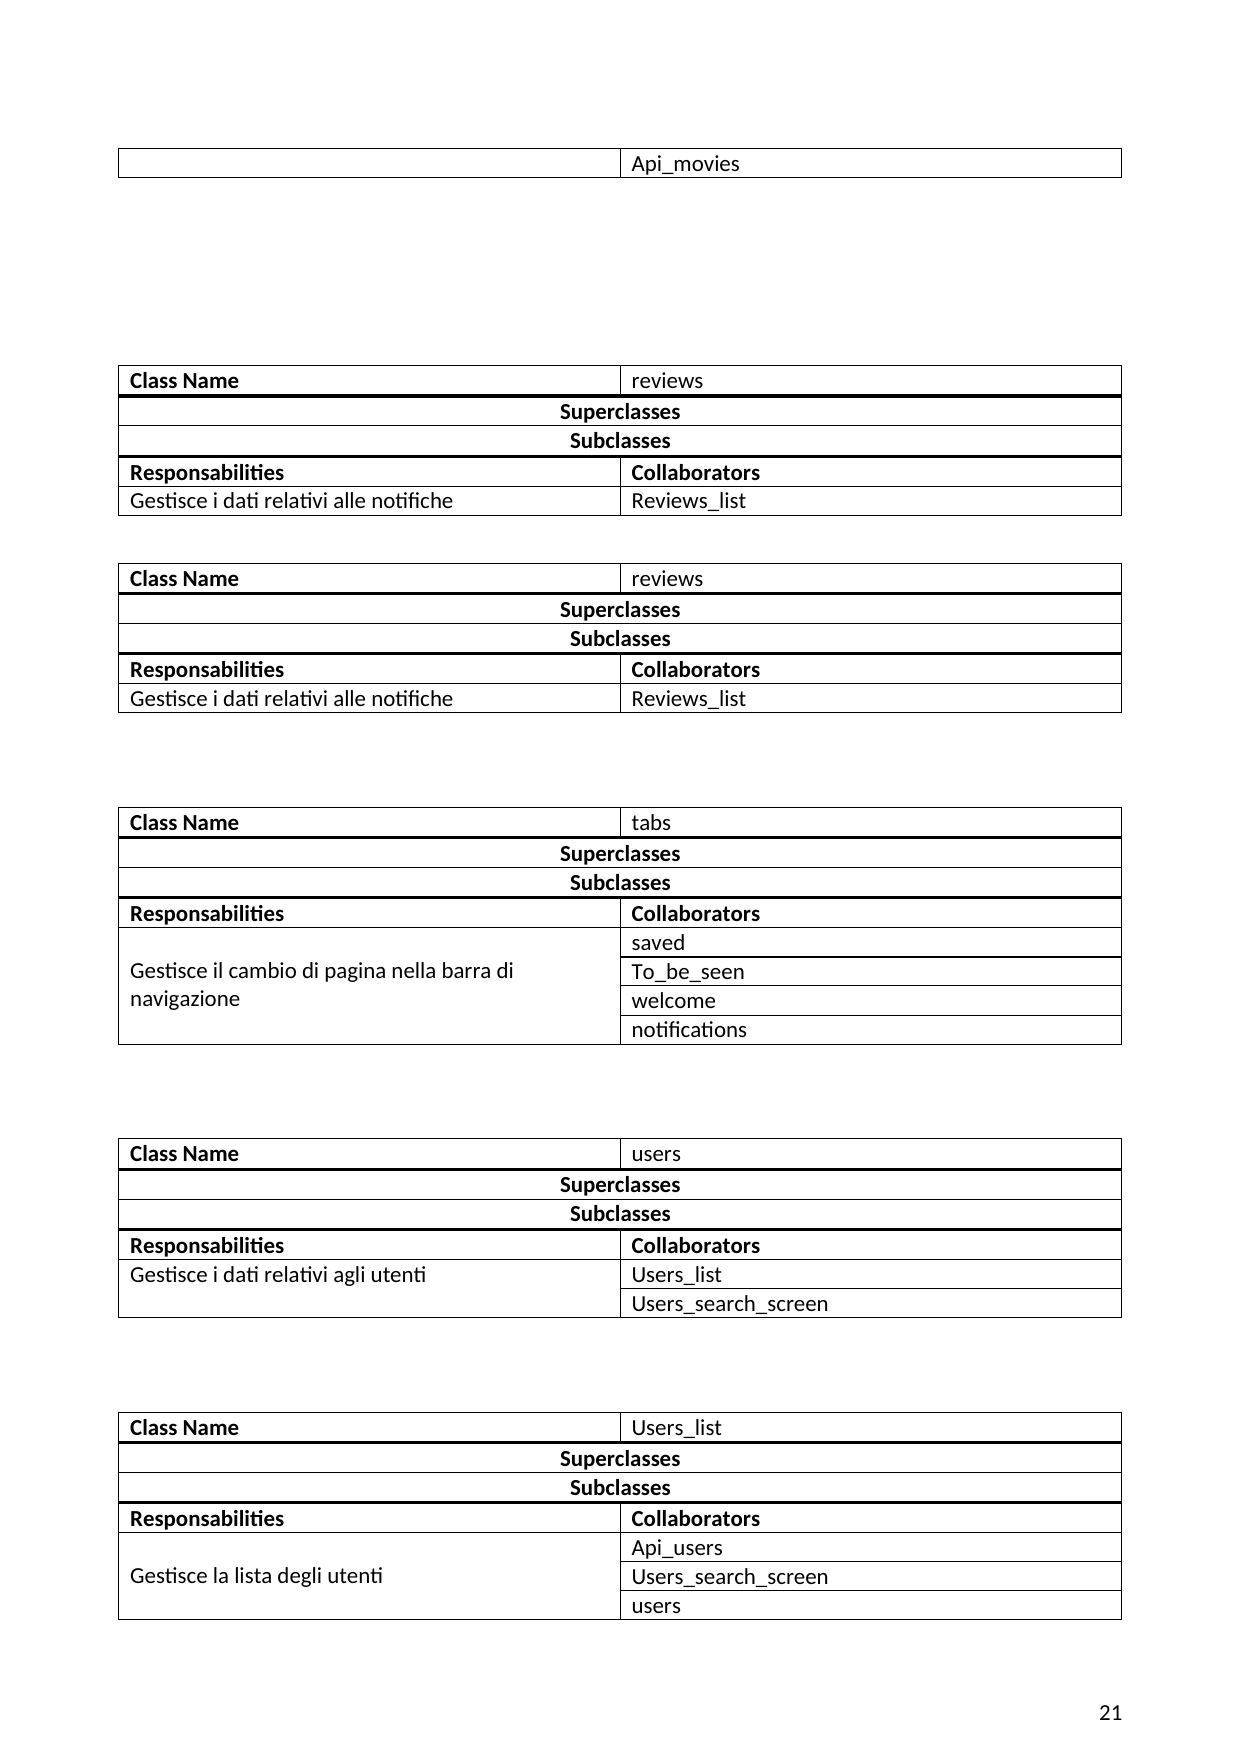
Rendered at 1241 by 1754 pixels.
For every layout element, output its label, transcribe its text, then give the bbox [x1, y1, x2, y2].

table_cell Reviews_list [621, 487, 1121, 515]
table_header Class Name [119, 366, 620, 394]
table_cell welcome [621, 986, 1121, 1014]
table_cell Api_users [621, 1533, 1121, 1561]
table_cell To_be_seen [621, 958, 1121, 985]
table_cell Api_movies [621, 149, 1121, 177]
table_header Users_list [621, 1413, 1121, 1441]
table_cell Gestisce i dati relativi alle notifiche [119, 487, 620, 515]
table_cell Collaborators [621, 1504, 1121, 1532]
table_cell Subclasses [119, 426, 1121, 454]
table_cell users [621, 1591, 1121, 1619]
table_cell Superclasses [119, 595, 1121, 623]
table_cell Responsabilities [119, 899, 620, 927]
table_cell Subclasses [119, 1200, 1121, 1228]
table_header Class Name [119, 1139, 620, 1167]
table_header users [621, 1139, 1121, 1167]
table_cell Gestisce i dati relativi alle notifiche [119, 684, 620, 712]
table_cell Responsabilities [119, 1231, 620, 1259]
table_header Class Name [119, 1413, 620, 1441]
table_cell saved [621, 928, 1121, 956]
table_cell Responsabilities [119, 458, 620, 486]
table_cell notifications [621, 1016, 1121, 1043]
table_cell Superclasses [119, 839, 1121, 867]
table_cell Subclasses [119, 1473, 1121, 1501]
table_cell Collaborators [621, 458, 1121, 486]
table_cell Users_search_screen [621, 1289, 1121, 1317]
table_header reviews [621, 564, 1121, 592]
table_header Class Name [119, 564, 620, 592]
table_cell Responsabilities [119, 1504, 620, 1532]
table_cell Superclasses [119, 398, 1121, 425]
table_cell Superclasses [119, 1171, 1121, 1198]
table_header Class Name [119, 808, 620, 836]
table_cell Responsabilities [119, 655, 620, 683]
table_cell Gestisce i dati relativi agli utenti [119, 1260, 620, 1317]
table_cell Collaborators [621, 1231, 1121, 1259]
table_cell Subclasses [119, 868, 1121, 896]
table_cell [119, 149, 620, 177]
table_cell Reviews_list [621, 684, 1121, 712]
table_cell Users_list [621, 1260, 1121, 1288]
table_header reviews [621, 366, 1121, 394]
table_cell Gestisce il cambio di pagina nella barra di navigazione [119, 928, 620, 1043]
table_cell Users_search_screen [621, 1562, 1121, 1590]
table_cell Superclasses [119, 1444, 1121, 1472]
table_cell Subclasses [119, 624, 1121, 652]
table_header tabs [621, 808, 1121, 836]
table_cell Collaborators [621, 899, 1121, 927]
table_cell Collaborators [621, 655, 1121, 683]
table_cell Gestisce la lista degli utenti [119, 1533, 620, 1619]
